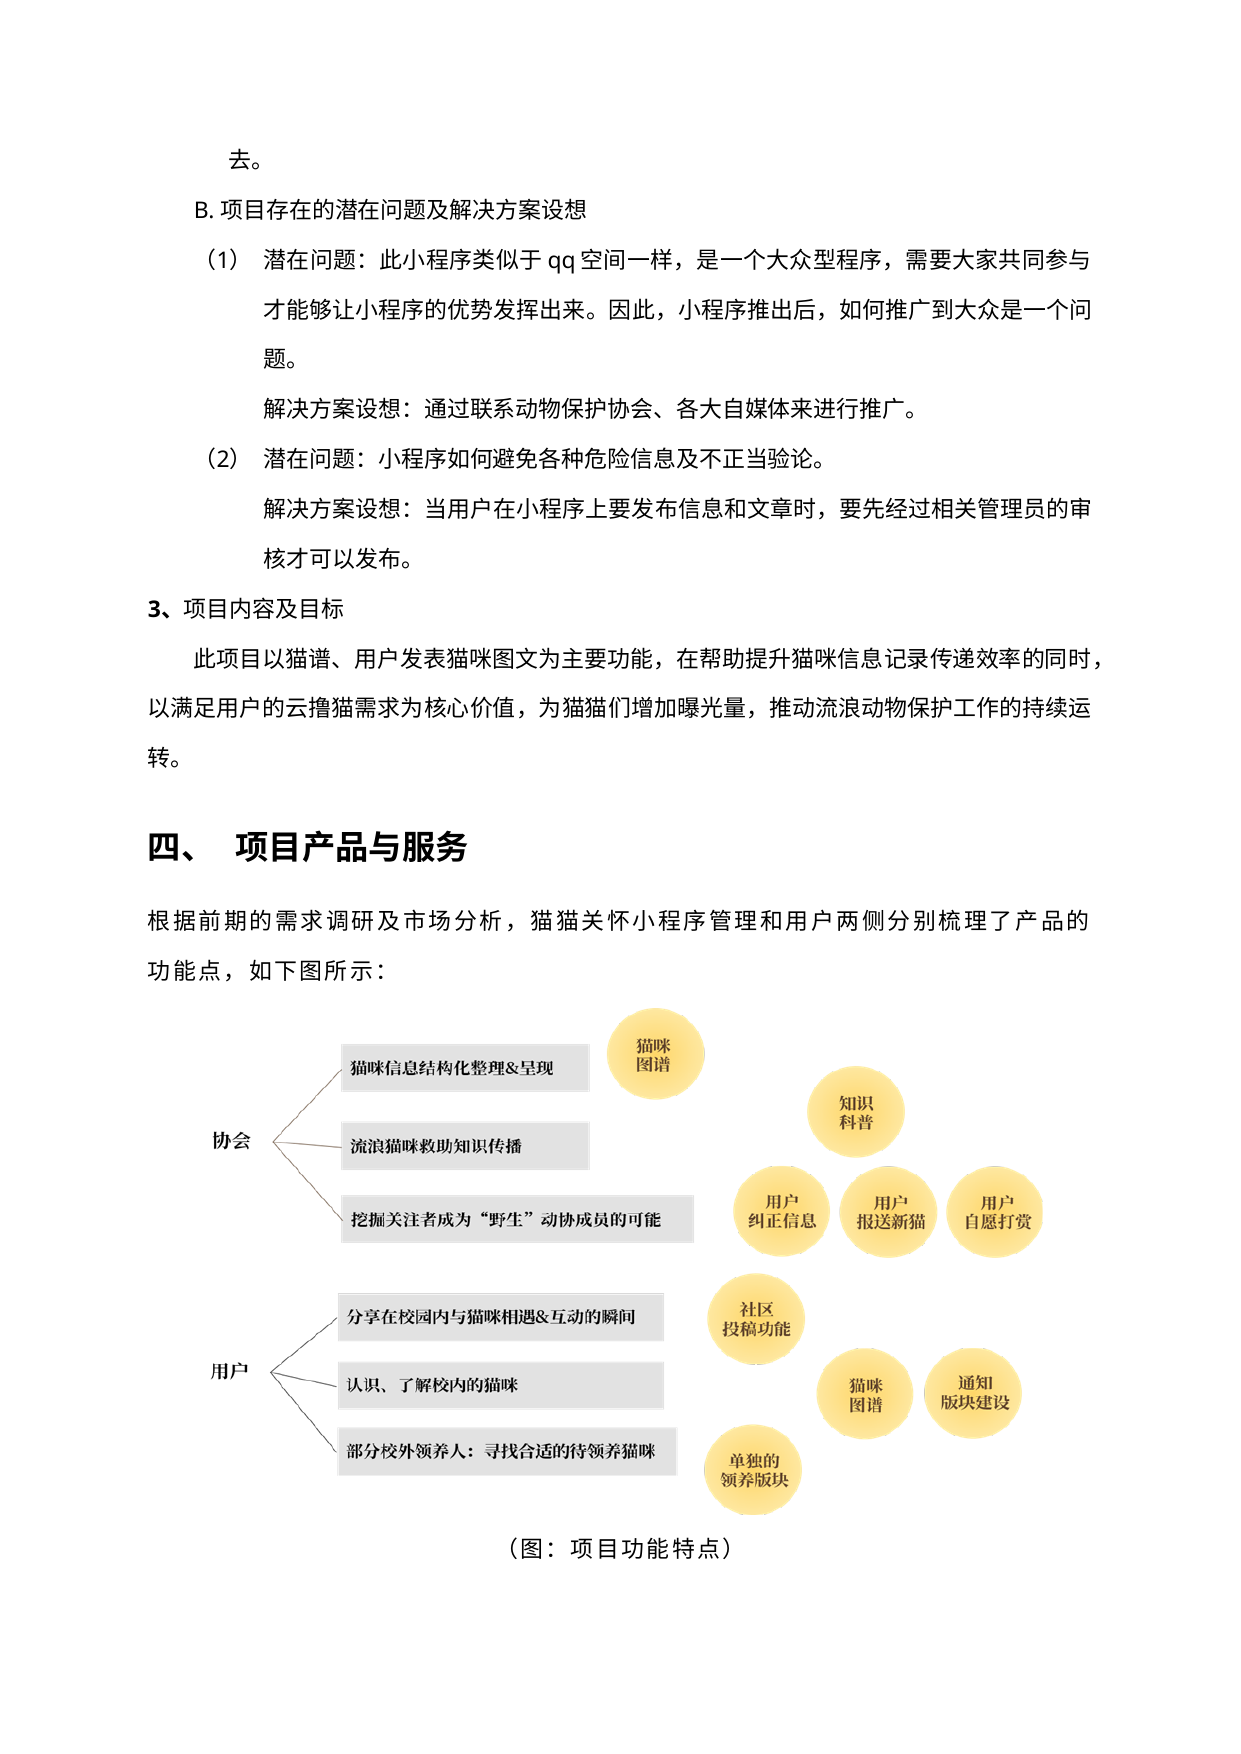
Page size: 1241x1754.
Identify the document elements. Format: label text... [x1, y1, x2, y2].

text 解决方案设想：当用户在小程序上要发布信息和文章时，要先经过相关管理员的审核才可以发布。 [263, 491, 1093, 574]
subtitle 项目产品与服务 [148, 821, 1093, 869]
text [228, 142, 1093, 175]
text （图：项目功能特点） [148, 1531, 1093, 1564]
list 潜在问题：此小程序类似于qq空间一样，是一个大众型程序，需要大家共同参与才能够让小程序的优势发挥出来。因此，小程序推出后，如何推广到大众是一个问题。 [193, 242, 1093, 374]
text 3、项目内容及目标 [148, 590, 1093, 624]
text 解决方案设想：通过联系动物保护协会、各大自媒体来进行推广。 [263, 391, 1093, 424]
text B. 项目存在的潜在问题及解决方案设想 [193, 192, 1093, 225]
picture [197, 1008, 1043, 1515]
list 潜在问题：小程序如何避免各种危险信息及不正当验论。 [193, 441, 1093, 474]
text 根据前期的需求调研及市场分析，猫猫关怀小程序管理和用户两侧分别梳理了产品的功能点，如下图所示： [148, 903, 1093, 986]
text 此项目以猫谱、用户发表猫咪图文为主要功能，在帮助提升猫咪信息记录传递效率的同时，以满足用户的云撸猫需求为核心价值，为猫猫们增加曝光量，推动流浪动物保护工作的持续运转。 [148, 640, 1093, 773]
